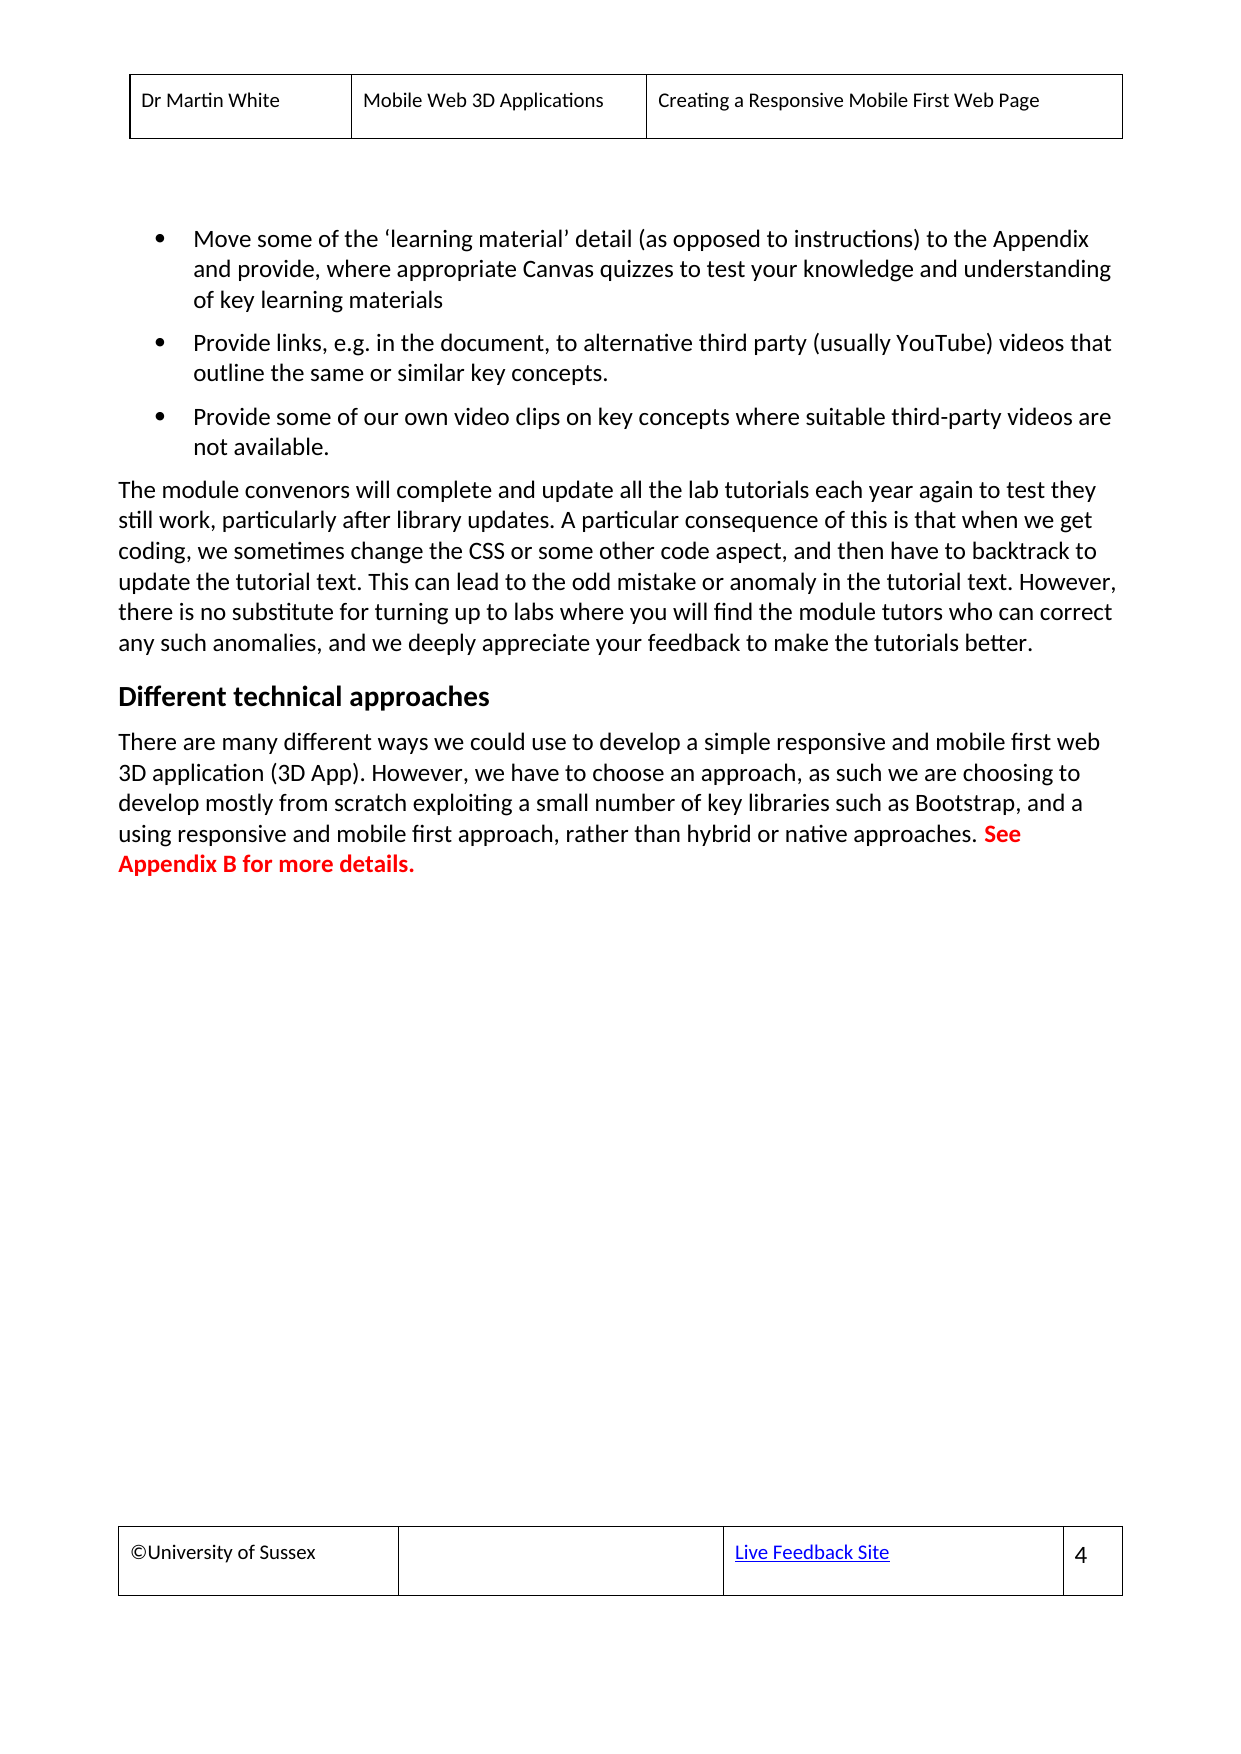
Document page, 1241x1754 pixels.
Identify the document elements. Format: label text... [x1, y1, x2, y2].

text There are many different ways we could use to develop a simple responsive and mobile first web 3D application (3D App). However, we have to choose an approach, as such we are choosing to develop mostly from scratch exploiting a small number of key libraries such as Bootstrap, and a using responsive and mobile first approach, rather than hybrid or native approaches. See Appendix B for more details. [118, 726, 1122, 879]
list Provide links, e.g. in the document, to alternative third party (usually YouTube) videos that outline the same or similar key concepts. [156, 327, 1122, 388]
list Move some of the ‘learning material’ detail (as opposed to instructions) to the Appendix and provide, where appropriate Canvas quizzes to test your knowledge and understanding of key learning materials [156, 223, 1122, 314]
subtitle Different technical approaches [118, 678, 1122, 714]
list Provide some of our own video clips on key concepts where suitable third-party videos are not available. [156, 401, 1122, 462]
text The module convenors will complete and update all the lab tutorials each year again to test they still work, particularly after library updates. A particular consequence of this is that when we get coding, we sometimes change the CSS or some other code aspect, and then have to backtrack to update the tutorial text. This can lead to the odd mistake or anomaly in the tutorial text. However, there is no substitute for turning up to labs where you will find the module tutors who can correct any such anomalies, and we deeply appreciate your feedback to make the tutorials better. [118, 474, 1122, 657]
